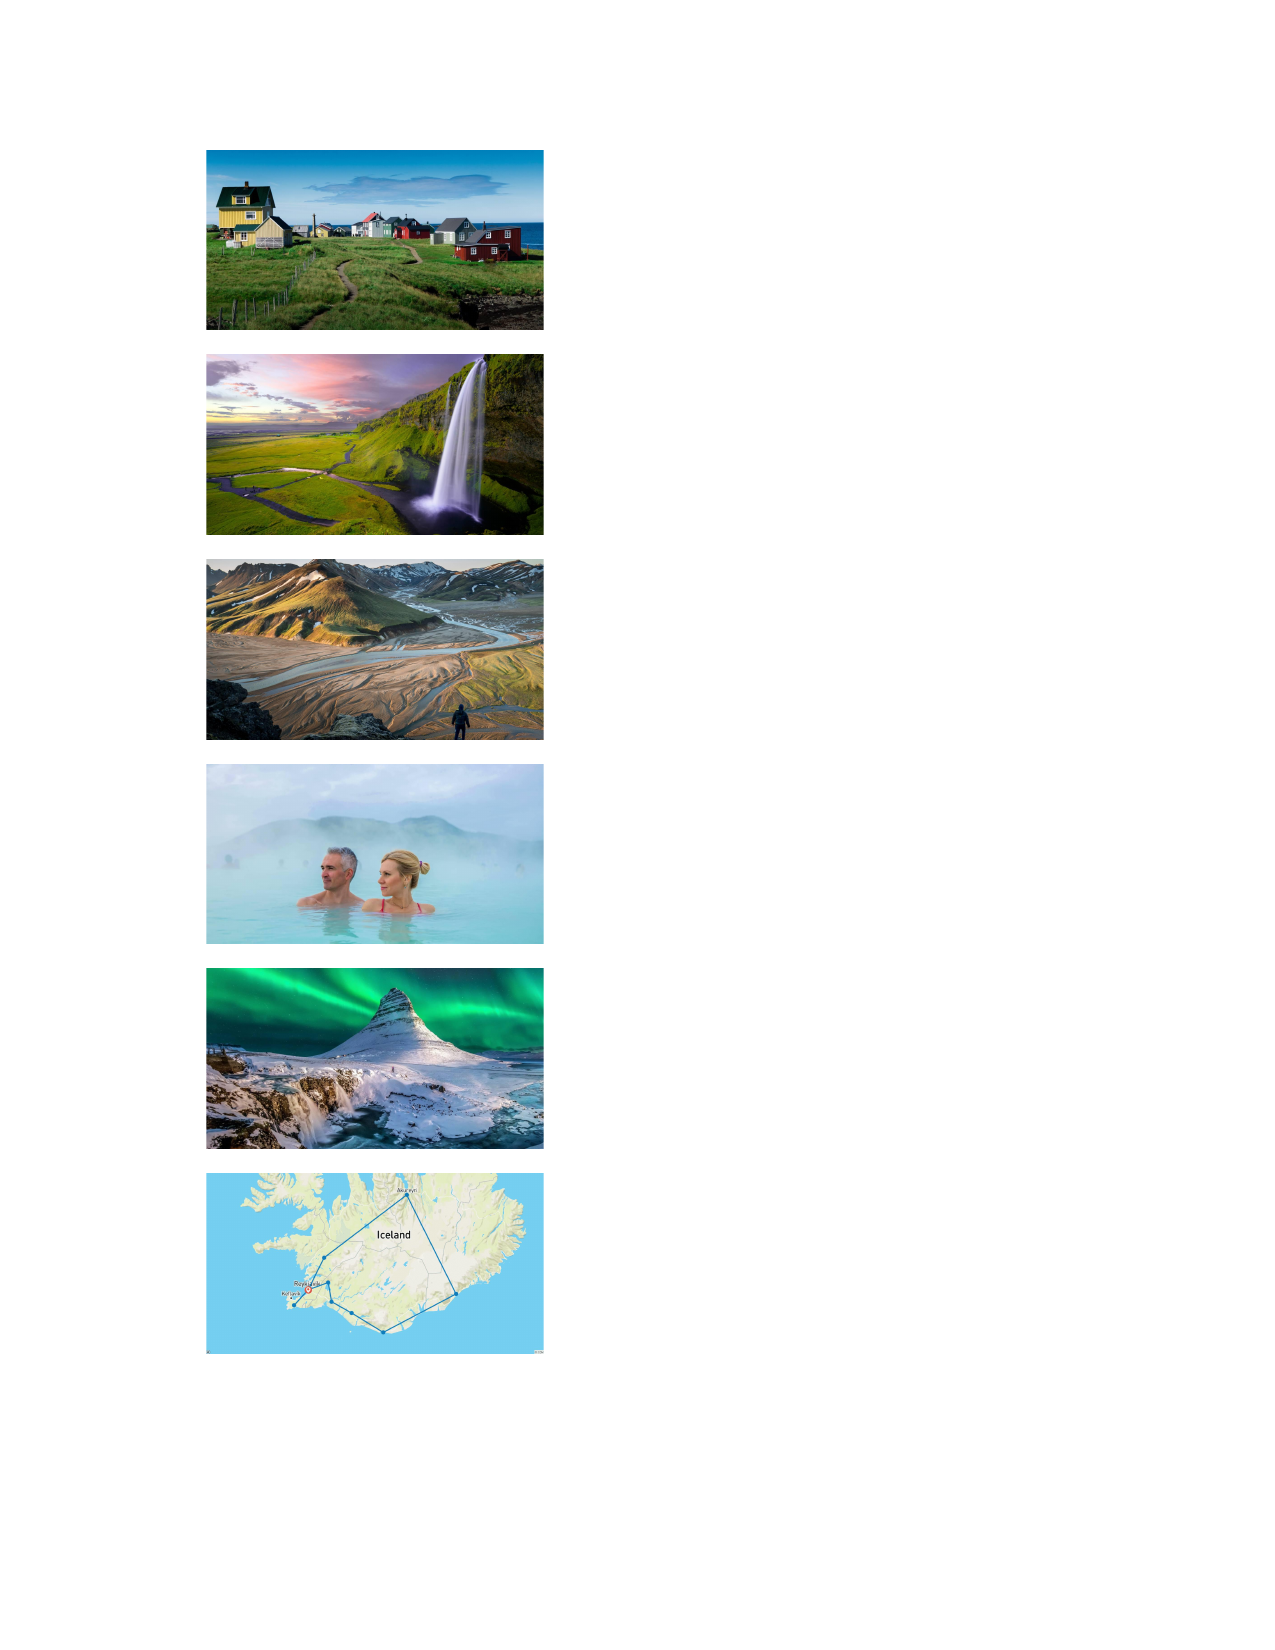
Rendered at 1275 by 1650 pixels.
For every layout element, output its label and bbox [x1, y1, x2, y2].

picture [206, 164, 544, 330]
picture [206, 764, 544, 944]
picture [206, 559, 544, 740]
picture [206, 1173, 544, 1354]
picture [206, 354, 544, 535]
picture [206, 968, 544, 1149]
